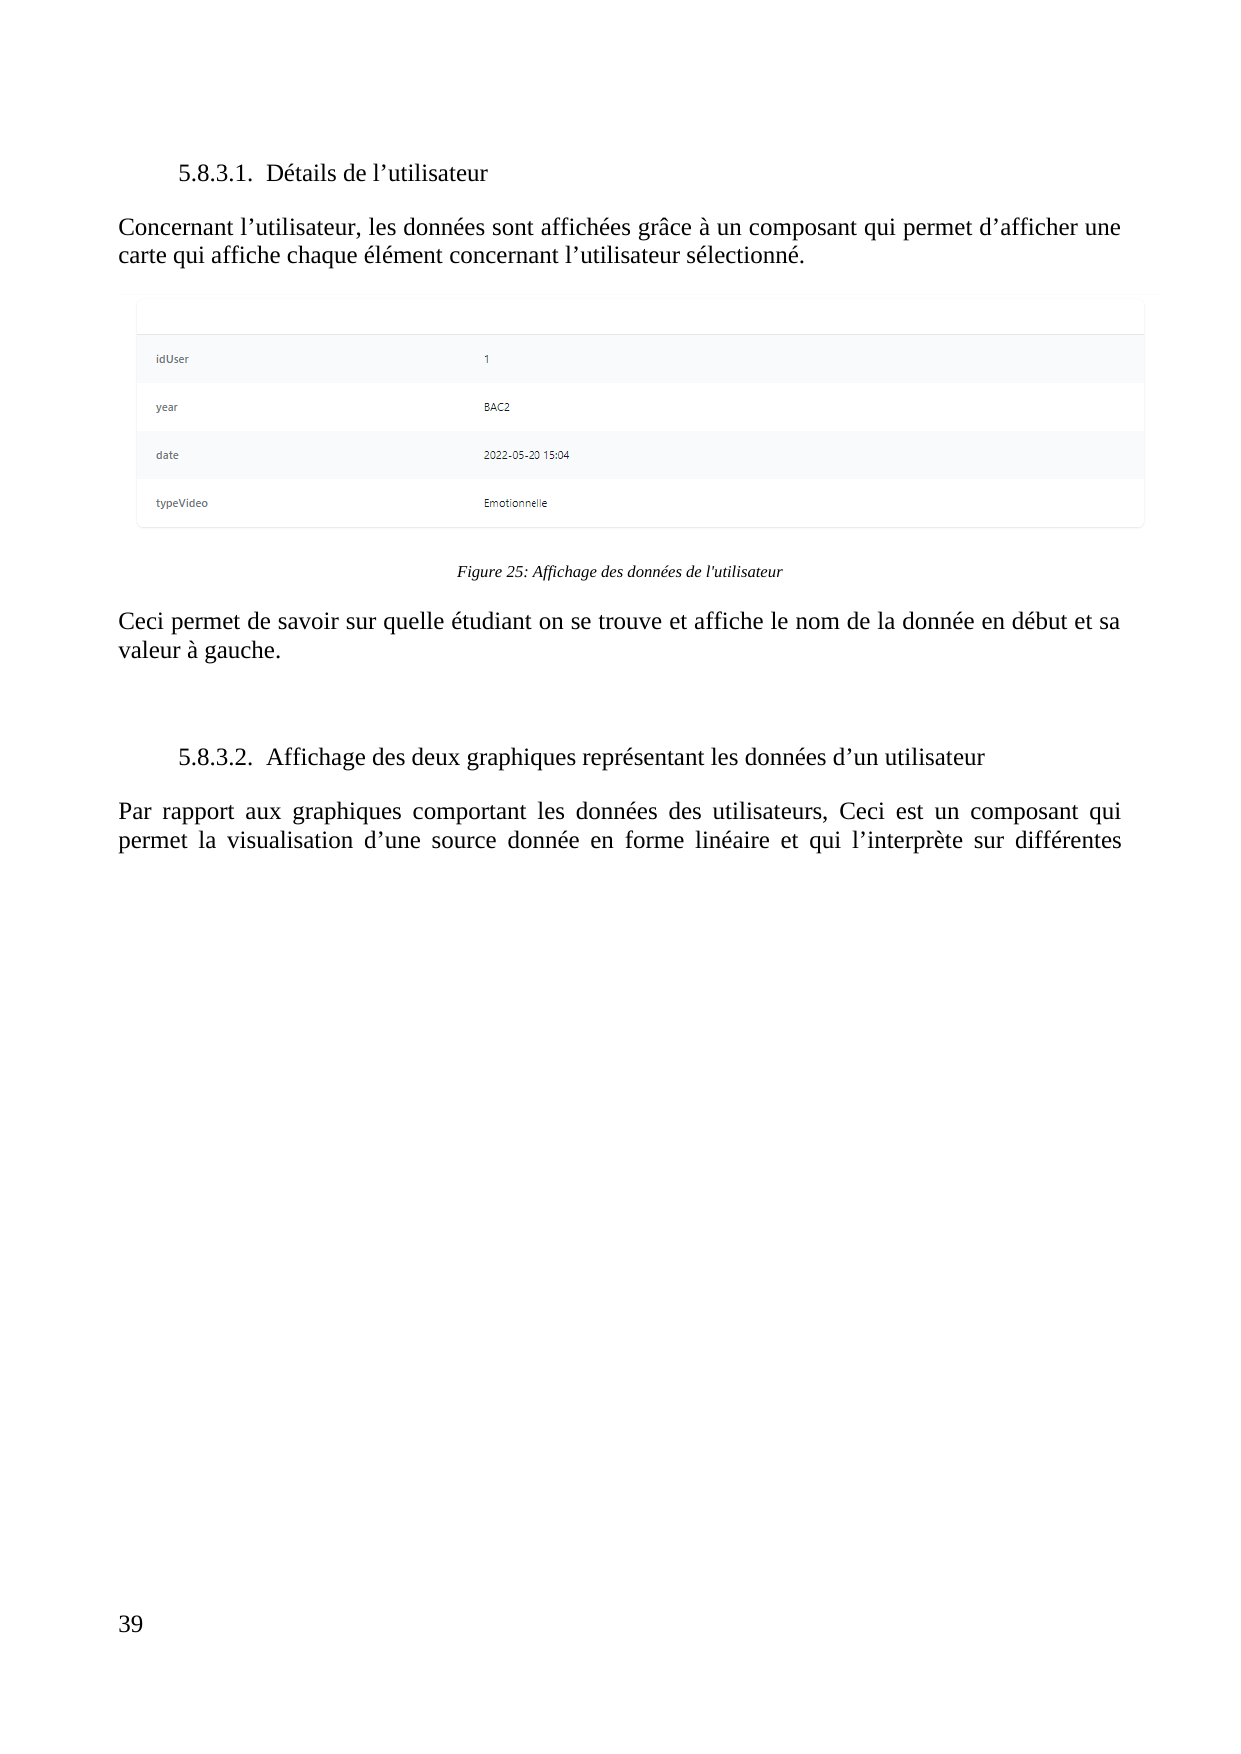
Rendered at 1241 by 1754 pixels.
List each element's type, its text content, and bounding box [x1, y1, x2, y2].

text Par rapport aux graphiques comportant les données des utilisateurs, Ceci est un composant qui permet la visualisation d’une source donnée en forme linéaire et qui l’interprète sur différentes formes. [118, 796, 1123, 853]
text Concernant l’utilisateur, les données sont affichées grâce à un composant qui permet d’afficher une carte qui affiche chaque élément concernant l’utilisateur sélectionné. [118, 212, 1123, 269]
picture [118, 294, 1159, 537]
subtitle Détails de l’utilisateur [178, 158, 1123, 187]
subtitle Affichage des deux graphiques représentant les données d’un utilisateur [178, 742, 1123, 771]
text Ceci permet de savoir sur quelle étudiant on se trouve et affiche le nom de la donnée en début et sa valeur à gauche. [118, 606, 1123, 663]
